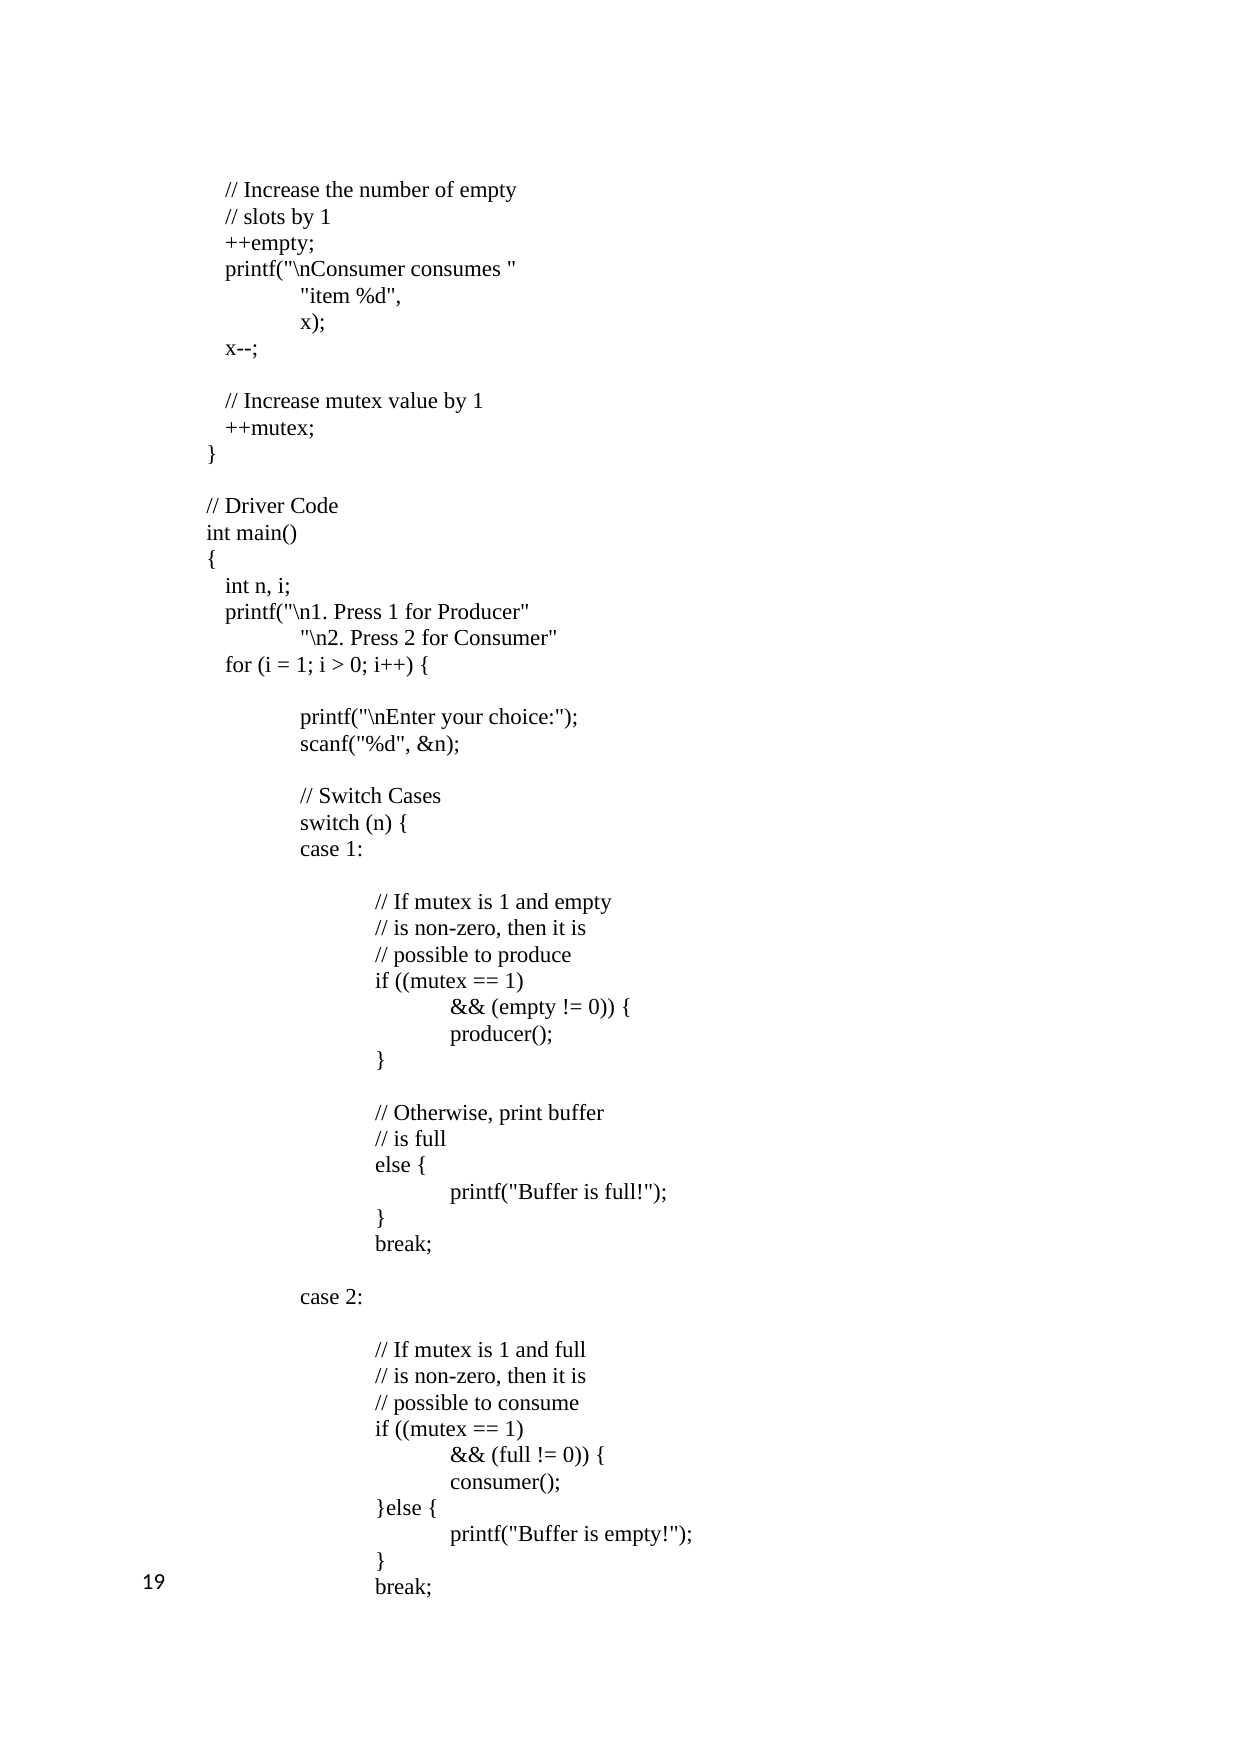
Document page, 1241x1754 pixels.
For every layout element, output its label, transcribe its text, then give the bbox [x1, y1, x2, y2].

text else { [206, 1151, 1090, 1178]
text }else { [206, 1494, 1090, 1520]
text switch (n) { [206, 809, 1090, 835]
text ++empty; [206, 229, 1090, 255]
text // If mutex is 1 and full [206, 1336, 1090, 1362]
text // Driver Code [206, 493, 1090, 519]
text int n, i; [206, 572, 1090, 598]
text { [206, 545, 1090, 572]
text } [206, 1204, 1090, 1231]
text // Otherwise, print buffer [206, 1099, 1090, 1125]
text break; [206, 1573, 1090, 1599]
text // slots by 1 [206, 203, 1090, 229]
text // is full [206, 1125, 1090, 1151]
text // possible to consume [206, 1389, 1090, 1415]
text // Increase mutex value by 1 [206, 387, 1090, 413]
text "item %d", [206, 282, 1090, 308]
text for (i = 1; i > 0; i++) { [206, 651, 1090, 677]
text ++mutex; [206, 413, 1090, 440]
text x--; [206, 334, 1090, 361]
text // Increase the number of empty [206, 176, 1090, 203]
text printf("\n1. Press 1 for Producer" [206, 598, 1090, 624]
text && (full != 0)) { [206, 1441, 1090, 1468]
text consumer(); [206, 1468, 1090, 1494]
text } [206, 1046, 1090, 1072]
text int main() [206, 519, 1090, 545]
text printf("Buffer is full!"); [206, 1178, 1090, 1204]
text // If mutex is 1 and empty [206, 888, 1090, 914]
text producer(); [206, 1020, 1090, 1046]
text case 2: [206, 1283, 1090, 1309]
text } [206, 440, 1090, 466]
text printf("\nConsumer consumes " [206, 255, 1090, 282]
text // is non-zero, then it is [206, 1362, 1090, 1389]
text printf("Buffer is empty!"); [206, 1520, 1090, 1547]
text x); [206, 308, 1090, 334]
text if ((mutex == 1) [206, 967, 1090, 993]
text // possible to produce [206, 941, 1090, 967]
text // Switch Cases [206, 782, 1090, 809]
text // is non-zero, then it is [206, 914, 1090, 941]
text "\n2. Press 2 for Consumer" [206, 624, 1090, 651]
text scanf("%d", &n); [206, 730, 1090, 756]
text } [206, 1547, 1090, 1573]
text break; [206, 1231, 1090, 1257]
text printf("\nEnter your choice:"); [206, 703, 1090, 730]
text case 1: [206, 835, 1090, 862]
text if ((mutex == 1) [206, 1415, 1090, 1441]
text && (empty != 0)) { [206, 993, 1090, 1020]
